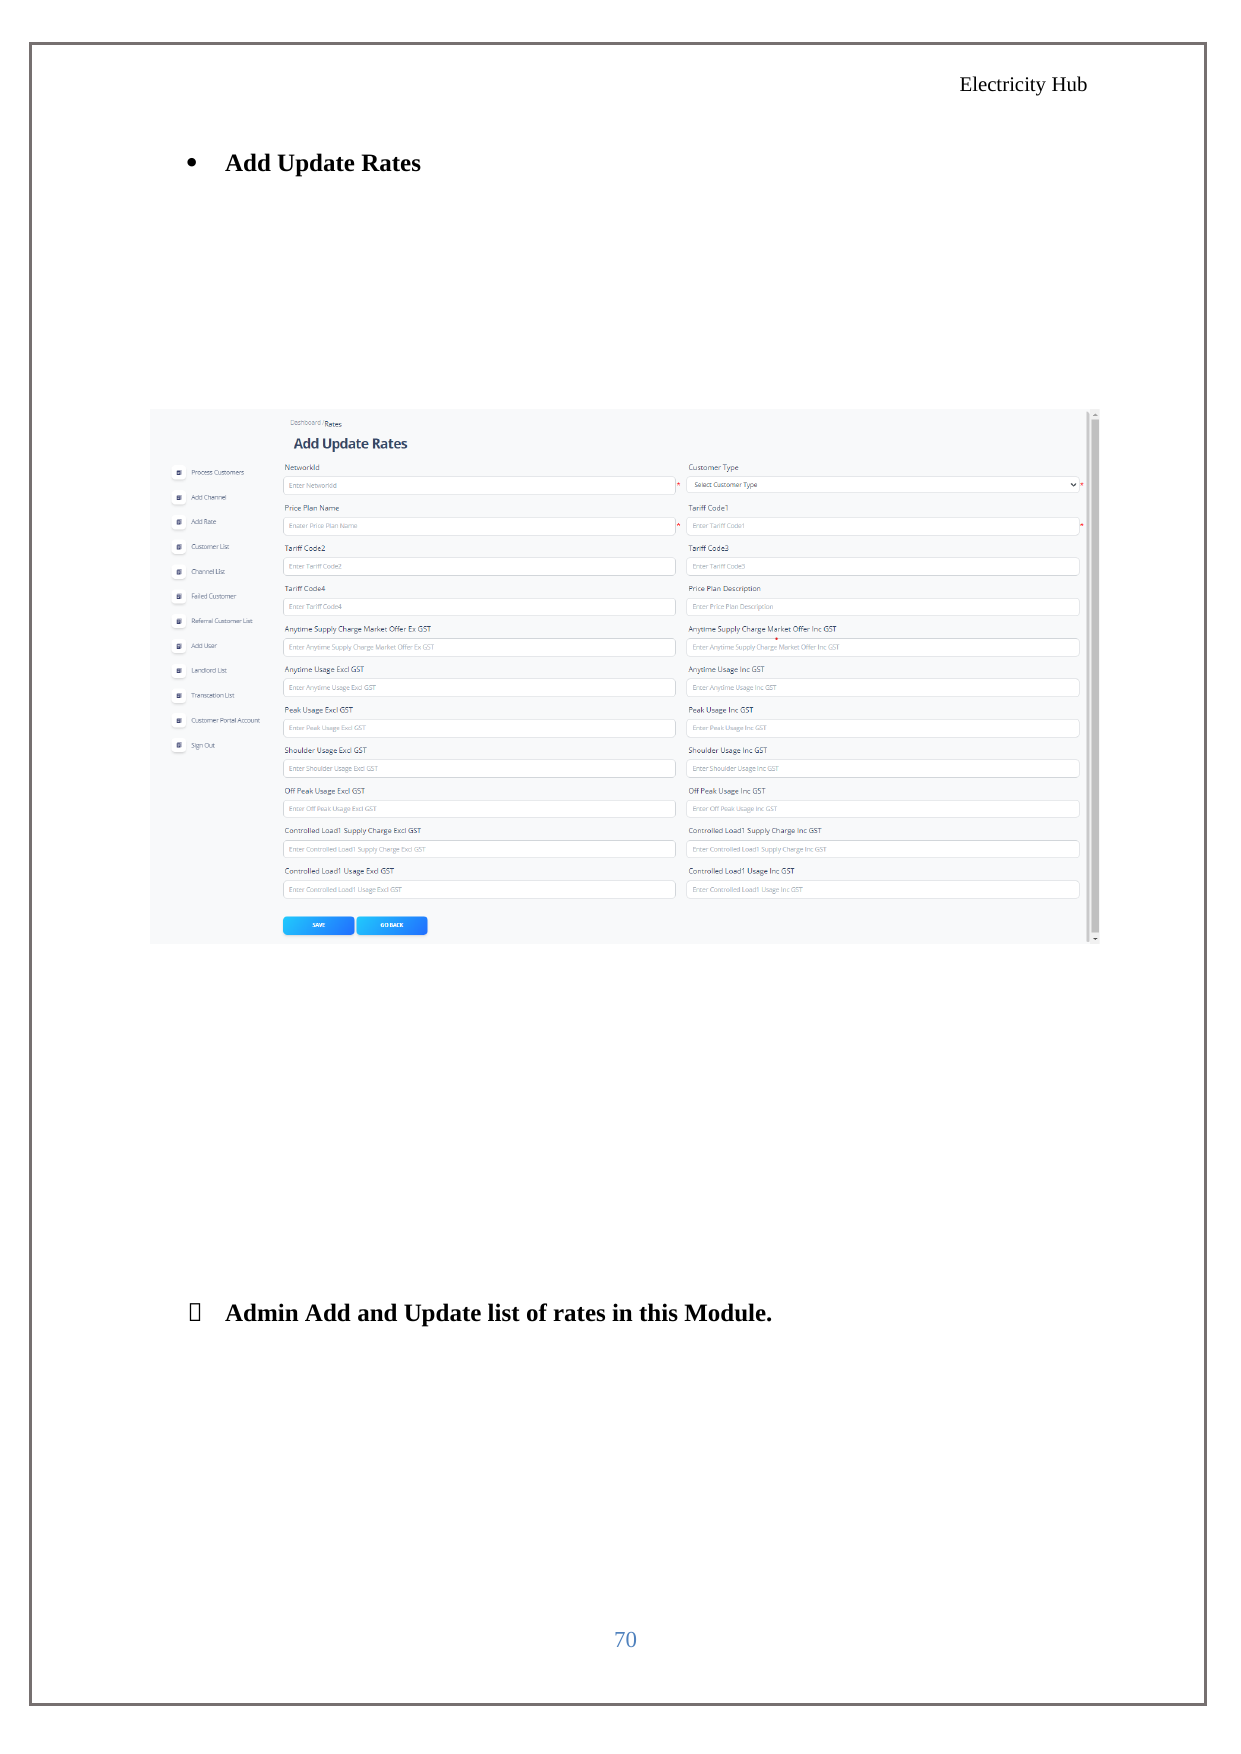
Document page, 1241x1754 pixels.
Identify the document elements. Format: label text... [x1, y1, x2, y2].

list Admin Add and Update list of rates in this Module. [187, 1294, 1204, 1328]
subtitle Add Update Rates [187, 148, 1204, 177]
picture [150, 409, 1100, 944]
text Electricity Hub [44, 72, 1087, 96]
